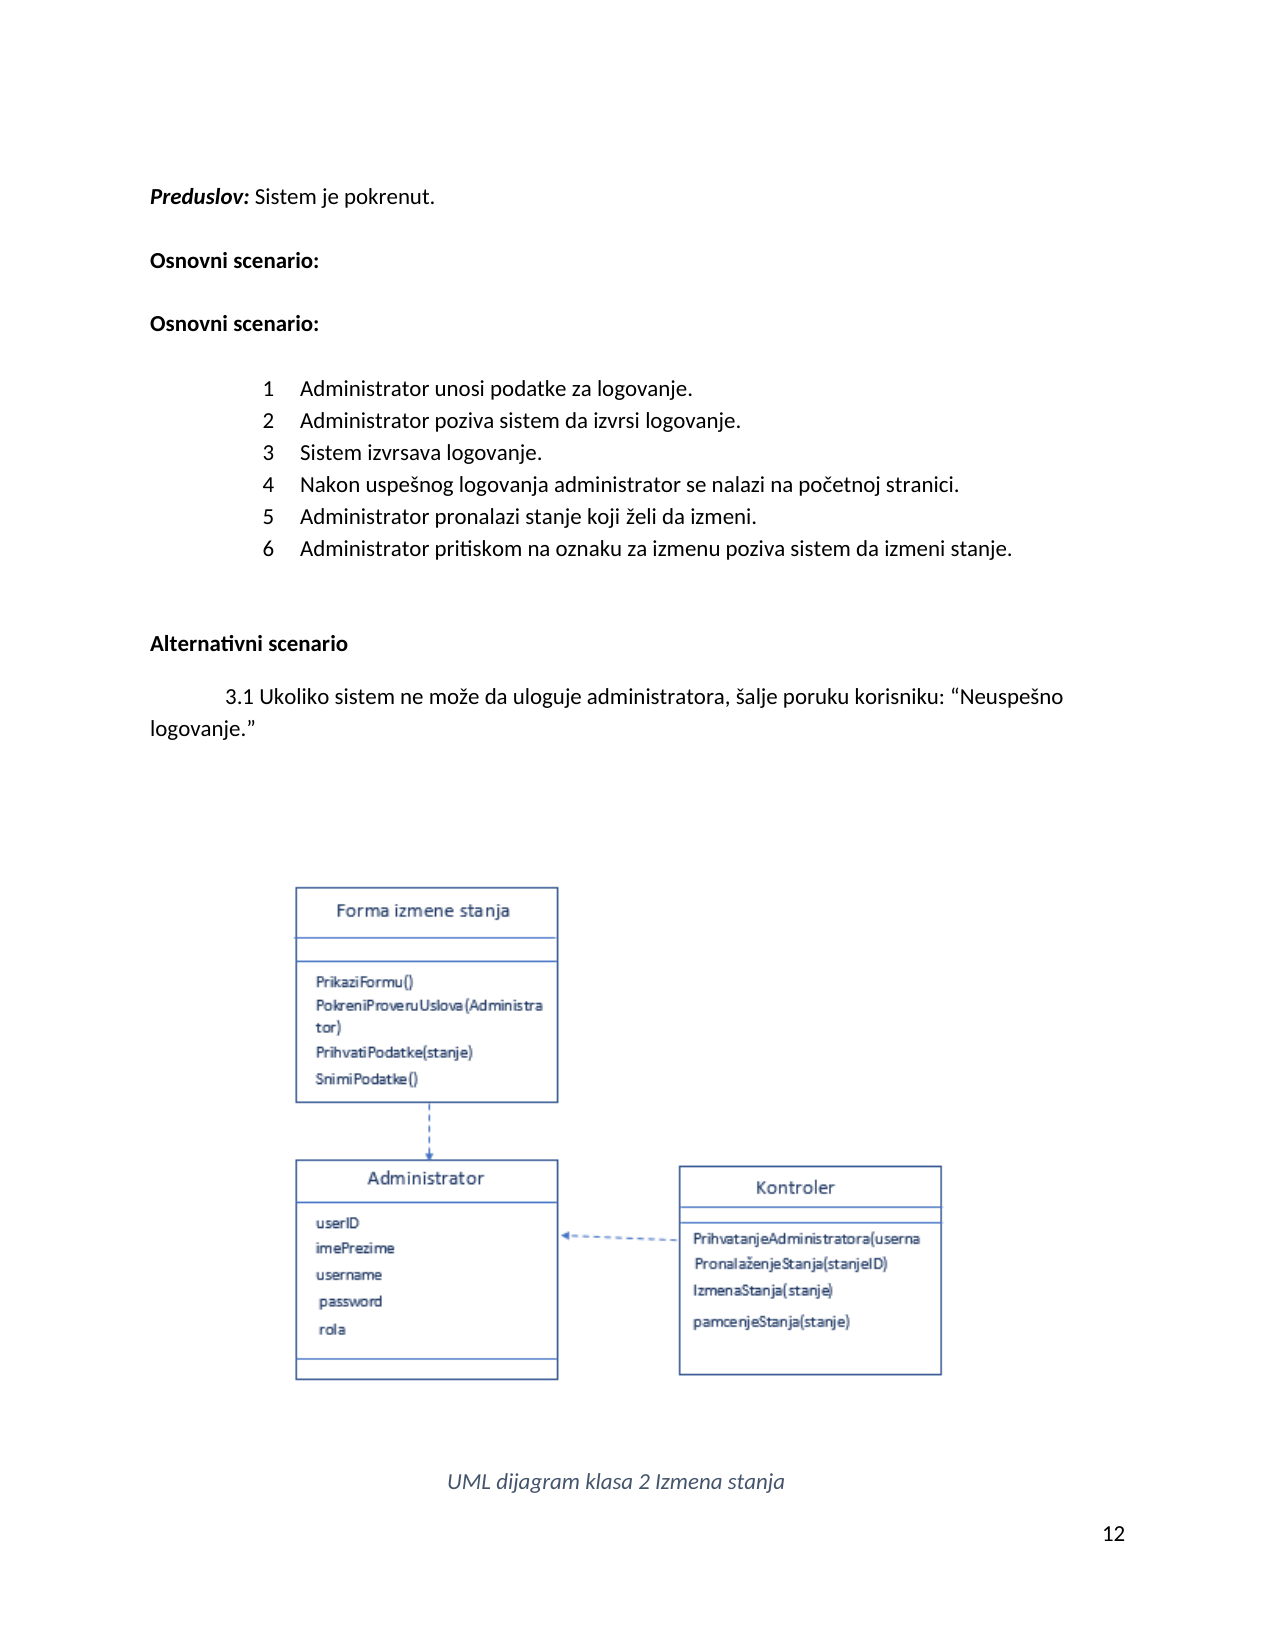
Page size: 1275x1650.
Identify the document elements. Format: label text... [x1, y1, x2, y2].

text Osnovni scenario: [150, 309, 1125, 337]
picture [266, 820, 986, 1443]
text UML dijagram klasa 2 Izmena stanja [375, 1467, 1125, 1495]
list Nakon uspešnog logovanja administrator se nalazi na početnoj stranici. [225, 470, 1125, 498]
list Administrator poziva sistem da izvrsi logovanje. [225, 406, 1125, 434]
list Sistem izvrsava logovanje. [225, 438, 1125, 466]
text Alternativni scenario [150, 629, 1125, 657]
text Preduslov: Sistem je pokrenut. [150, 182, 1125, 210]
list Administrator unosi podatke za logovanje. [225, 374, 1125, 402]
text 3.1 Ukoliko sistem ne može da uloguje administratora, šalje poruku korisniku: “Neuspešno logovanje.” [150, 682, 1125, 742]
list Administrator pronalazi stanje koji želi da izmeni. [225, 502, 1125, 530]
list Administrator pritiskom na oznaku za izmenu poziva sistem da izmeni stanje. [225, 534, 1125, 563]
text Osnovni scenario: [150, 247, 1125, 274]
